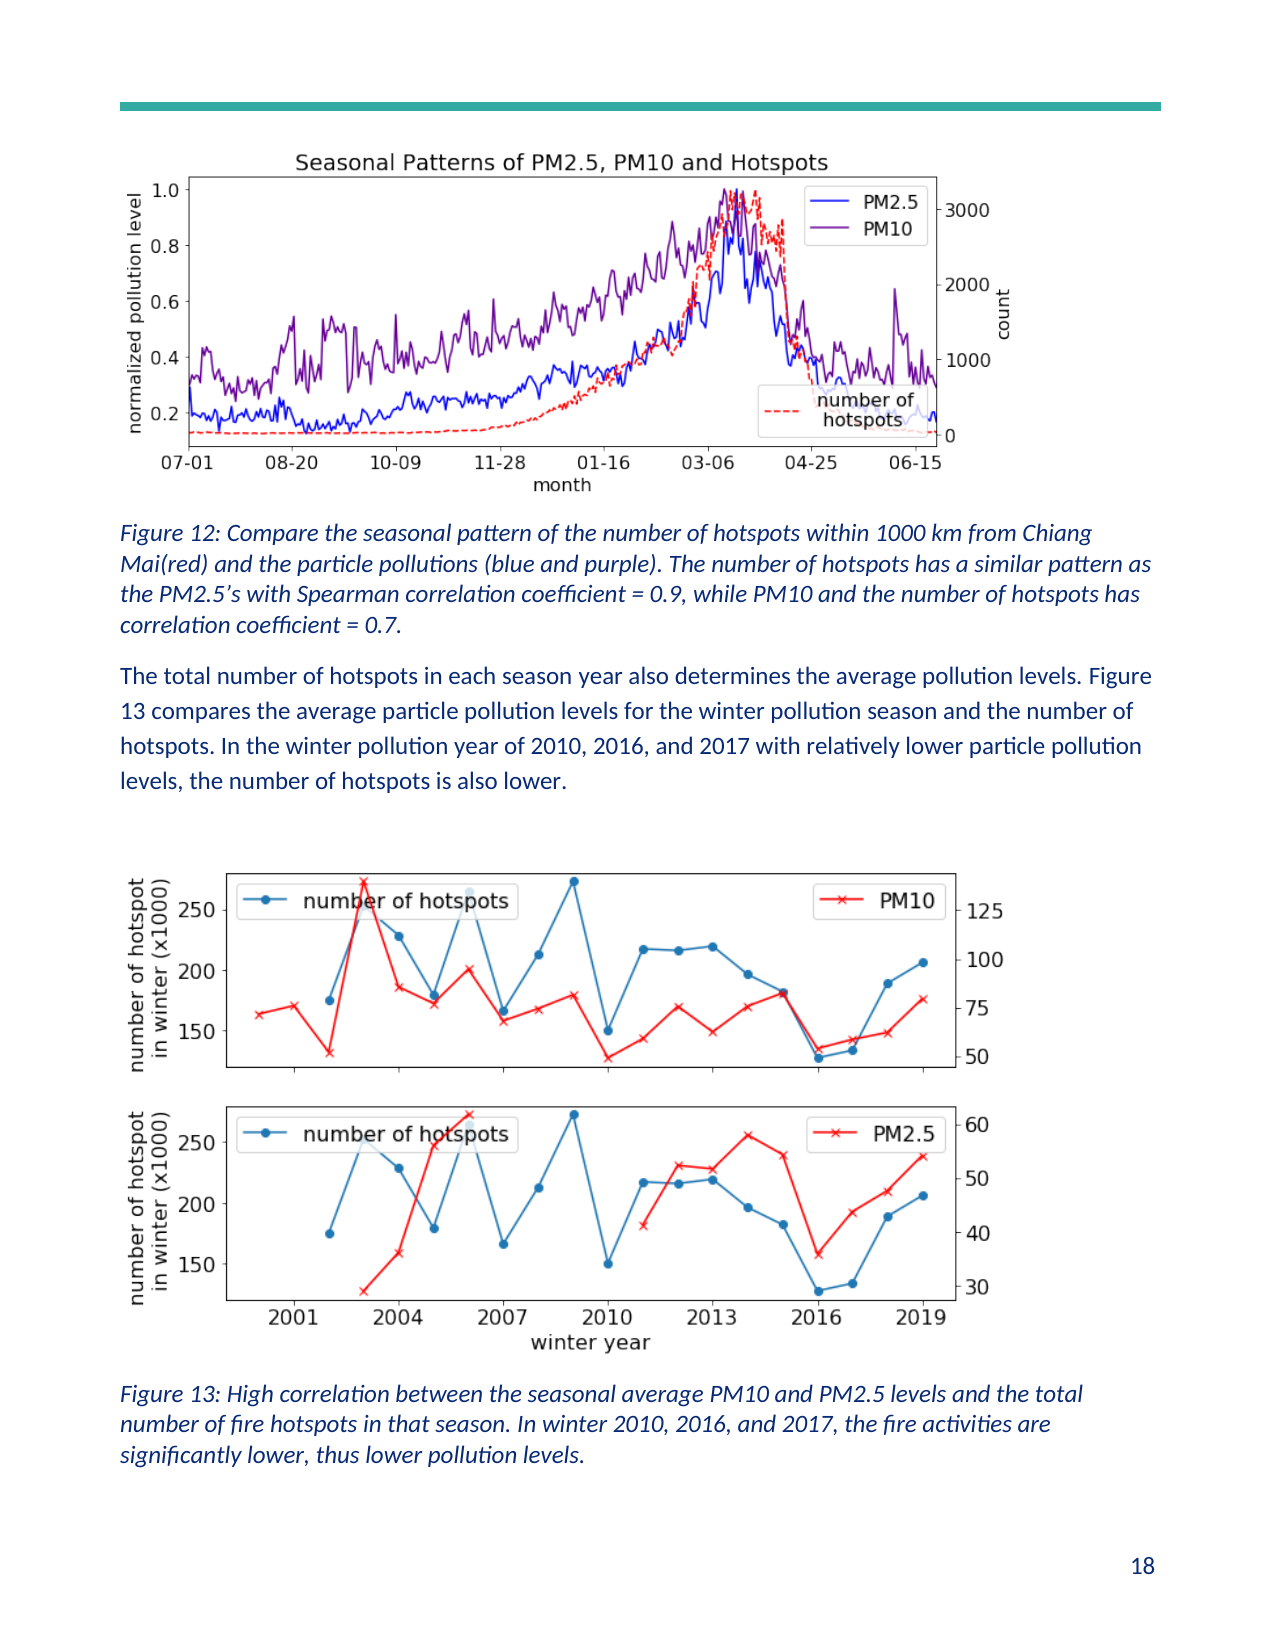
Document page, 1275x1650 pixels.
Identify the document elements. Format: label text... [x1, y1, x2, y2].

picture [120, 146, 1021, 502]
text The total number of hotspots in each also determines the average pollution levels. Figure 13 compares the average particle pollution levels for the season and the number of hotspots. In the of 2010, 2016, and 2017 with relatively lower particle pollution levels, the number of hotspots is also lower. [120, 661, 1155, 796]
picture [120, 860, 1013, 1363]
